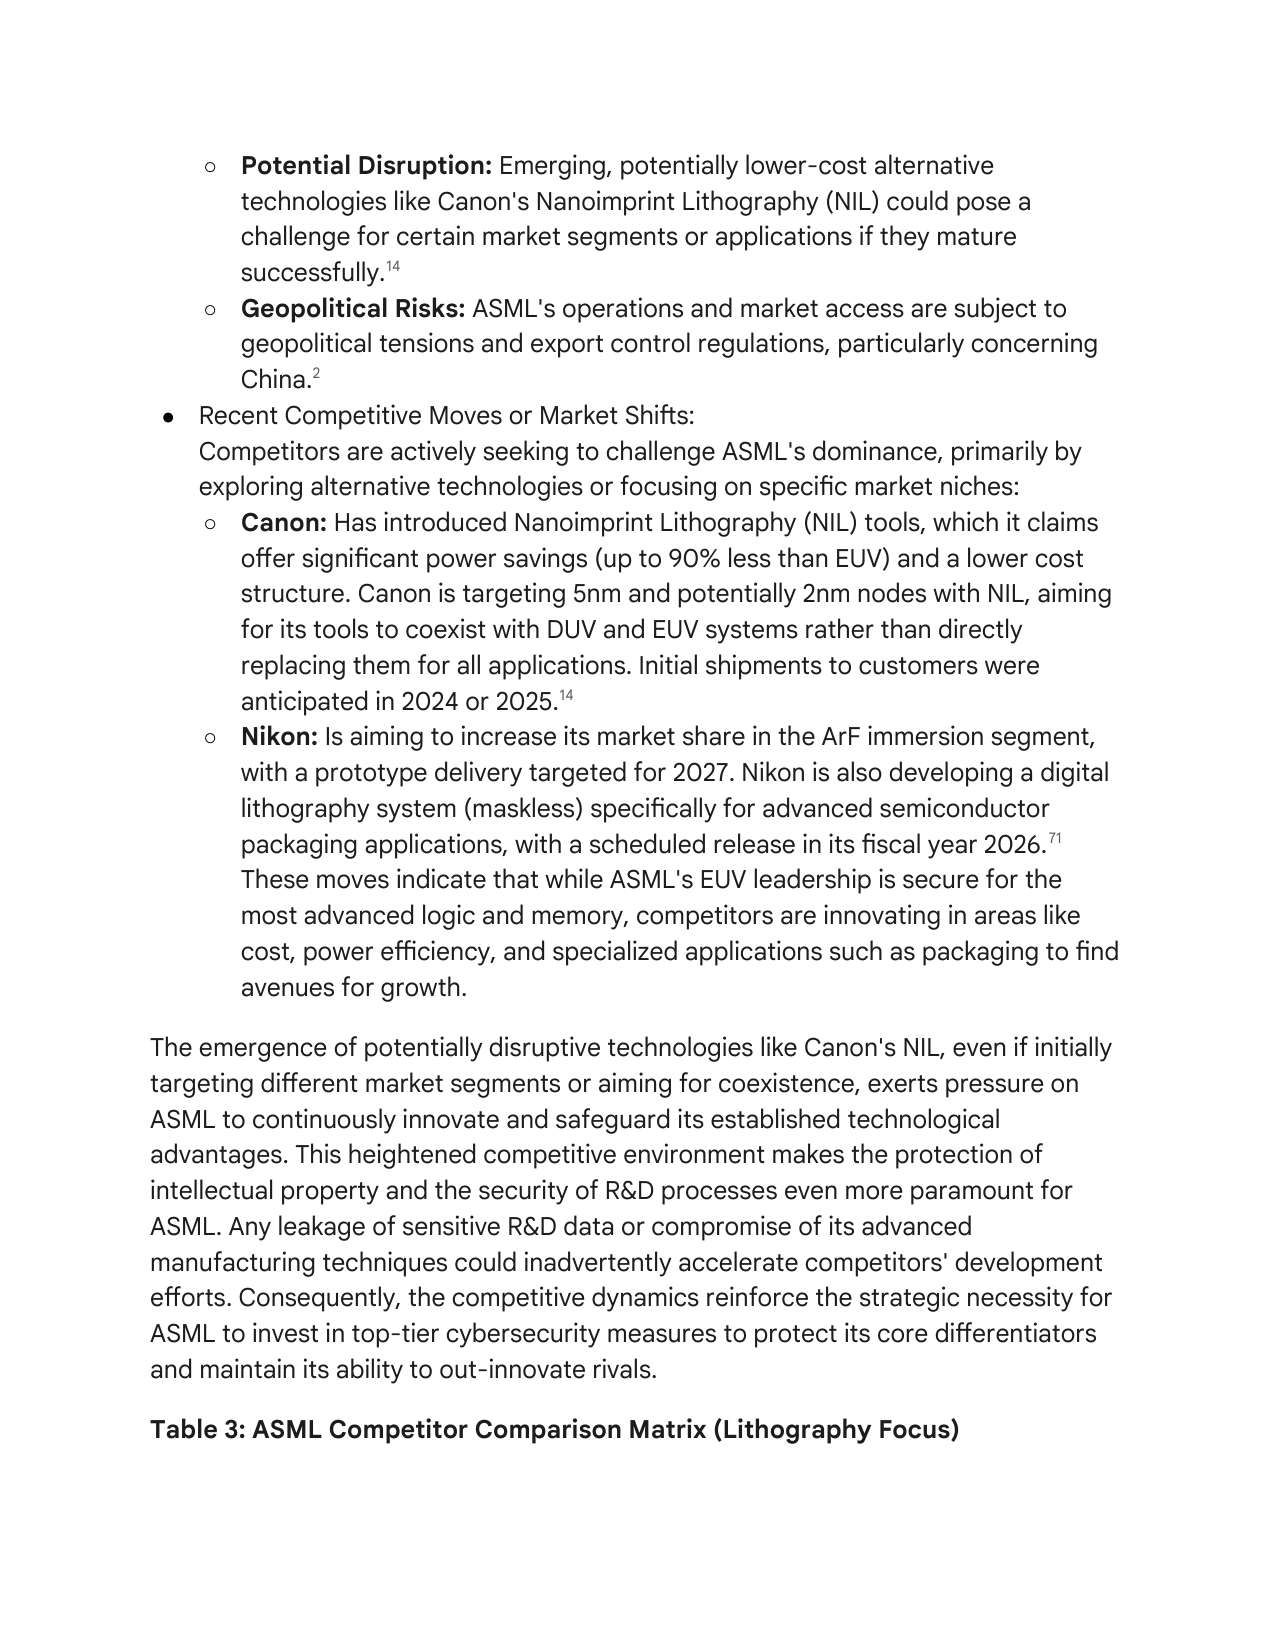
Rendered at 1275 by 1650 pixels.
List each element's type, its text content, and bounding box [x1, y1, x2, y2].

list Canon: Has introduced Nanoimprint Lithography (NIL) tools, which it claims offer significant power savings (up to 90% less than EUV) and a lower cost structure. Canon is targeting 5nm and potentially 2nm nodes with NIL, aiming for its tools to coexist with DUV and EUV systems rather than directly replacing them for all applications. Initial shipments to customers were anticipated in 2024 or 2025.14 [203, 507, 1125, 717]
list Nikon: Is aiming to increase its market share in the ArF immersion segment, with a prototype delivery targeted for 2027. Nikon is also developing a digital lithography system (maskless) specifically for advanced semiconductor packaging applications, with a scheduled release in its fiscal year 2026.71 These moves indicate that while ASML's EUV leadership is secure for the most advanced logic and memory, competitors are innovating in areas like cost, power efficiency, and specialized applications such as packaging to find avenues for growth. [203, 722, 1125, 1003]
list Recent Competitive Moves or Market Shifts: Competitors are actively seeking to challenge ASML's dominance, primarily by exploring alternative technologies or focusing on specific market niches: [161, 400, 1125, 503]
text The emergence of potentially disruptive technologies like Canon's NIL, even if initially targeting different market segments or aiming for coexistence, exerts pressure on ASML to continuously innovate and safeguard its established technological advantages. This heightened competitive environment makes the protection of intellectual property and the security of R&D processes even more paramount for ASML. Any leakage of sensitive R&D data or compromise of its advanced manufacturing techniques could inadvertently accelerate competitors' development efforts. Consequently, the competitive dynamics reinforce the strategic necessity for ASML to invest in top-tier cybersecurity measures to protect its core differentiators and maintain its ability to out-innovate rivals. [150, 1032, 1125, 1385]
text Table 3: ASML Competitor Comparison Matrix (Lithography Focus) [150, 1415, 1125, 1446]
list Geopolitical Risks: ASML's operations and market access are subject to geopolitical tensions and export control regulations, particularly concerning China.2 [203, 293, 1125, 396]
list Potential Disruption: Emerging, potentially lower-cost alternative technologies like Canon's Nanoimprint Lithography (NIL) could pose a challenge for certain market segments or applications if they mature successfully.14 [203, 150, 1125, 288]
